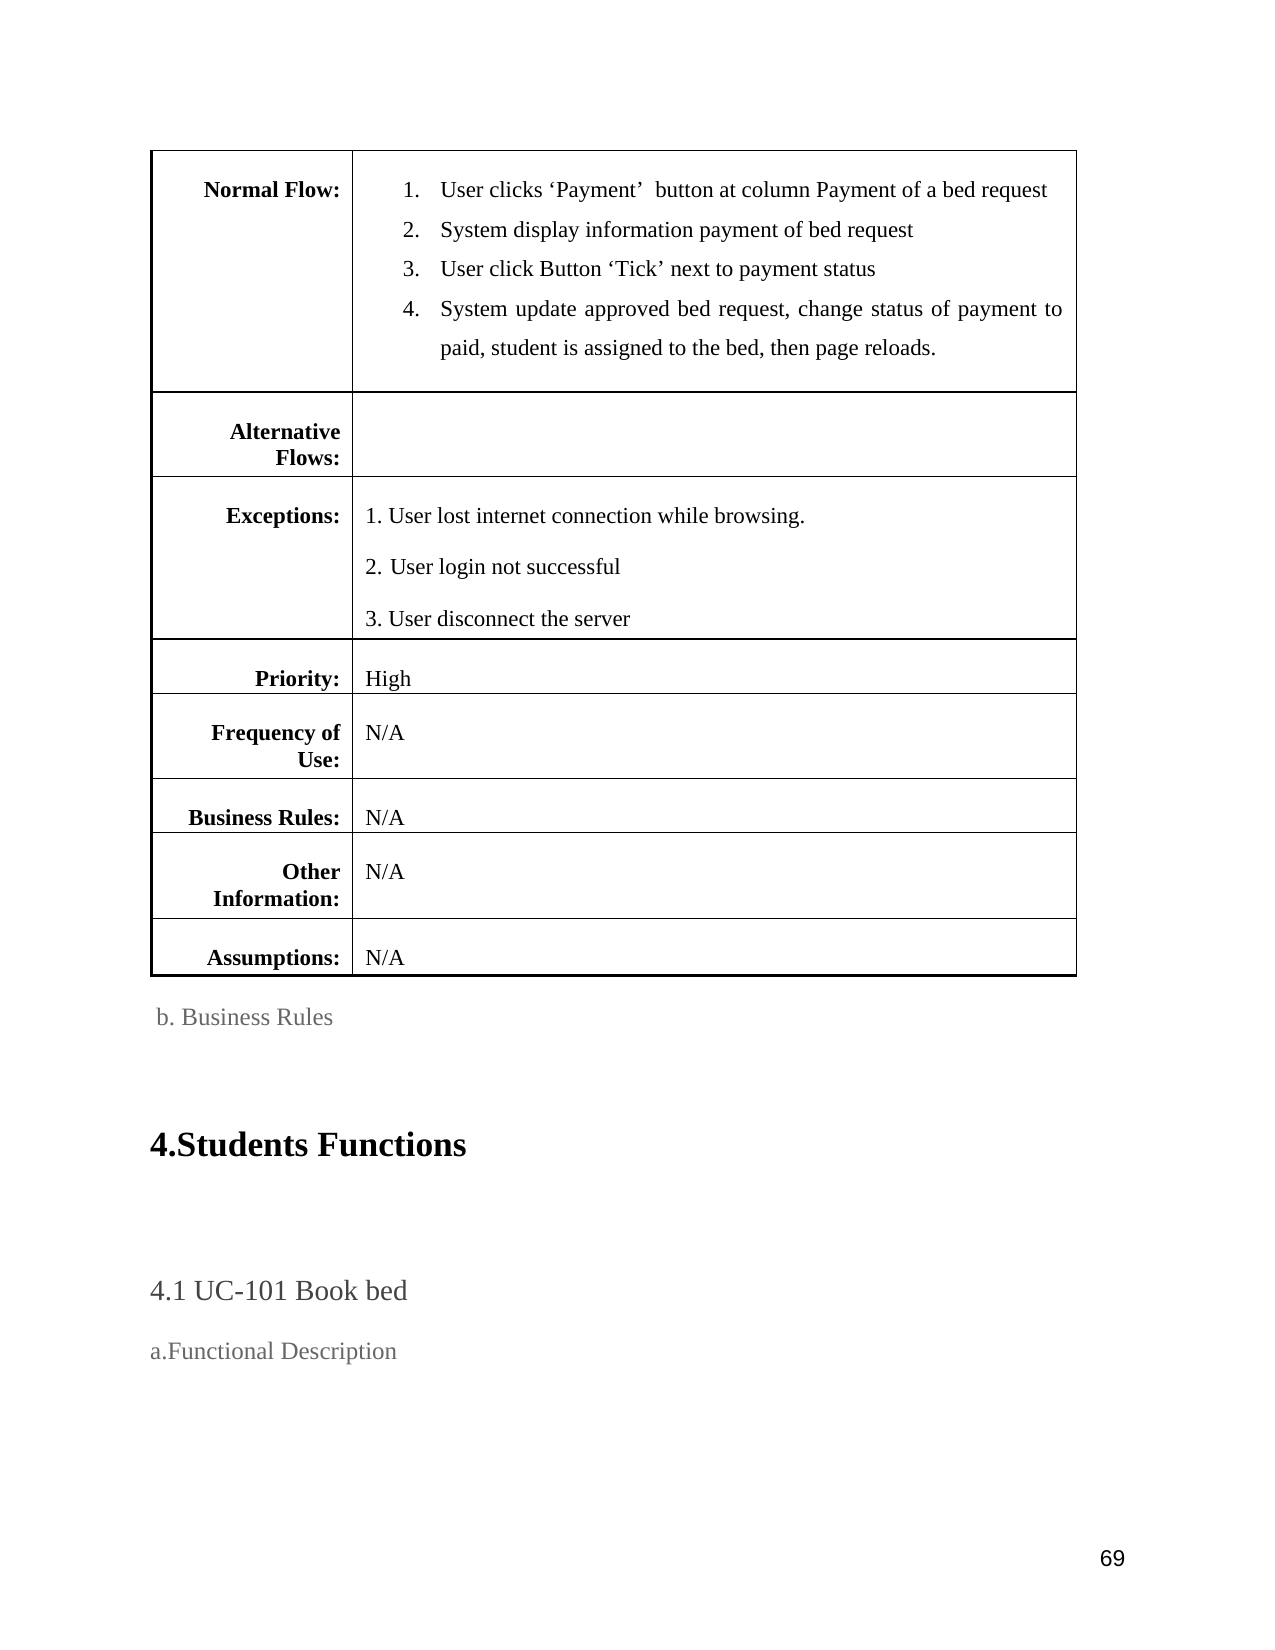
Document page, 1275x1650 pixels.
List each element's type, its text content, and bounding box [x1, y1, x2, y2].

subtitle 4.1 UC-101 Book bed [150, 1273, 1125, 1307]
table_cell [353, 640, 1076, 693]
subtitle b. Business Rules [150, 1002, 1125, 1031]
subtitle 4.Students Functions [150, 1123, 1125, 1164]
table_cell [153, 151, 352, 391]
subtitle a.Functional Description [150, 1336, 1125, 1365]
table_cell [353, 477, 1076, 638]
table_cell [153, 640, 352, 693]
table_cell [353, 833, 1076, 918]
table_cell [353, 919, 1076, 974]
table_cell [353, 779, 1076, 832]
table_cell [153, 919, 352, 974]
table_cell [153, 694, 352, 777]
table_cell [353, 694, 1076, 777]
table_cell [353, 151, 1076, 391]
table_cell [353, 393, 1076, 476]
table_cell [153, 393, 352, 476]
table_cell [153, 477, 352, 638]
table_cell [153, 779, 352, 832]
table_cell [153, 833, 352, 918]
